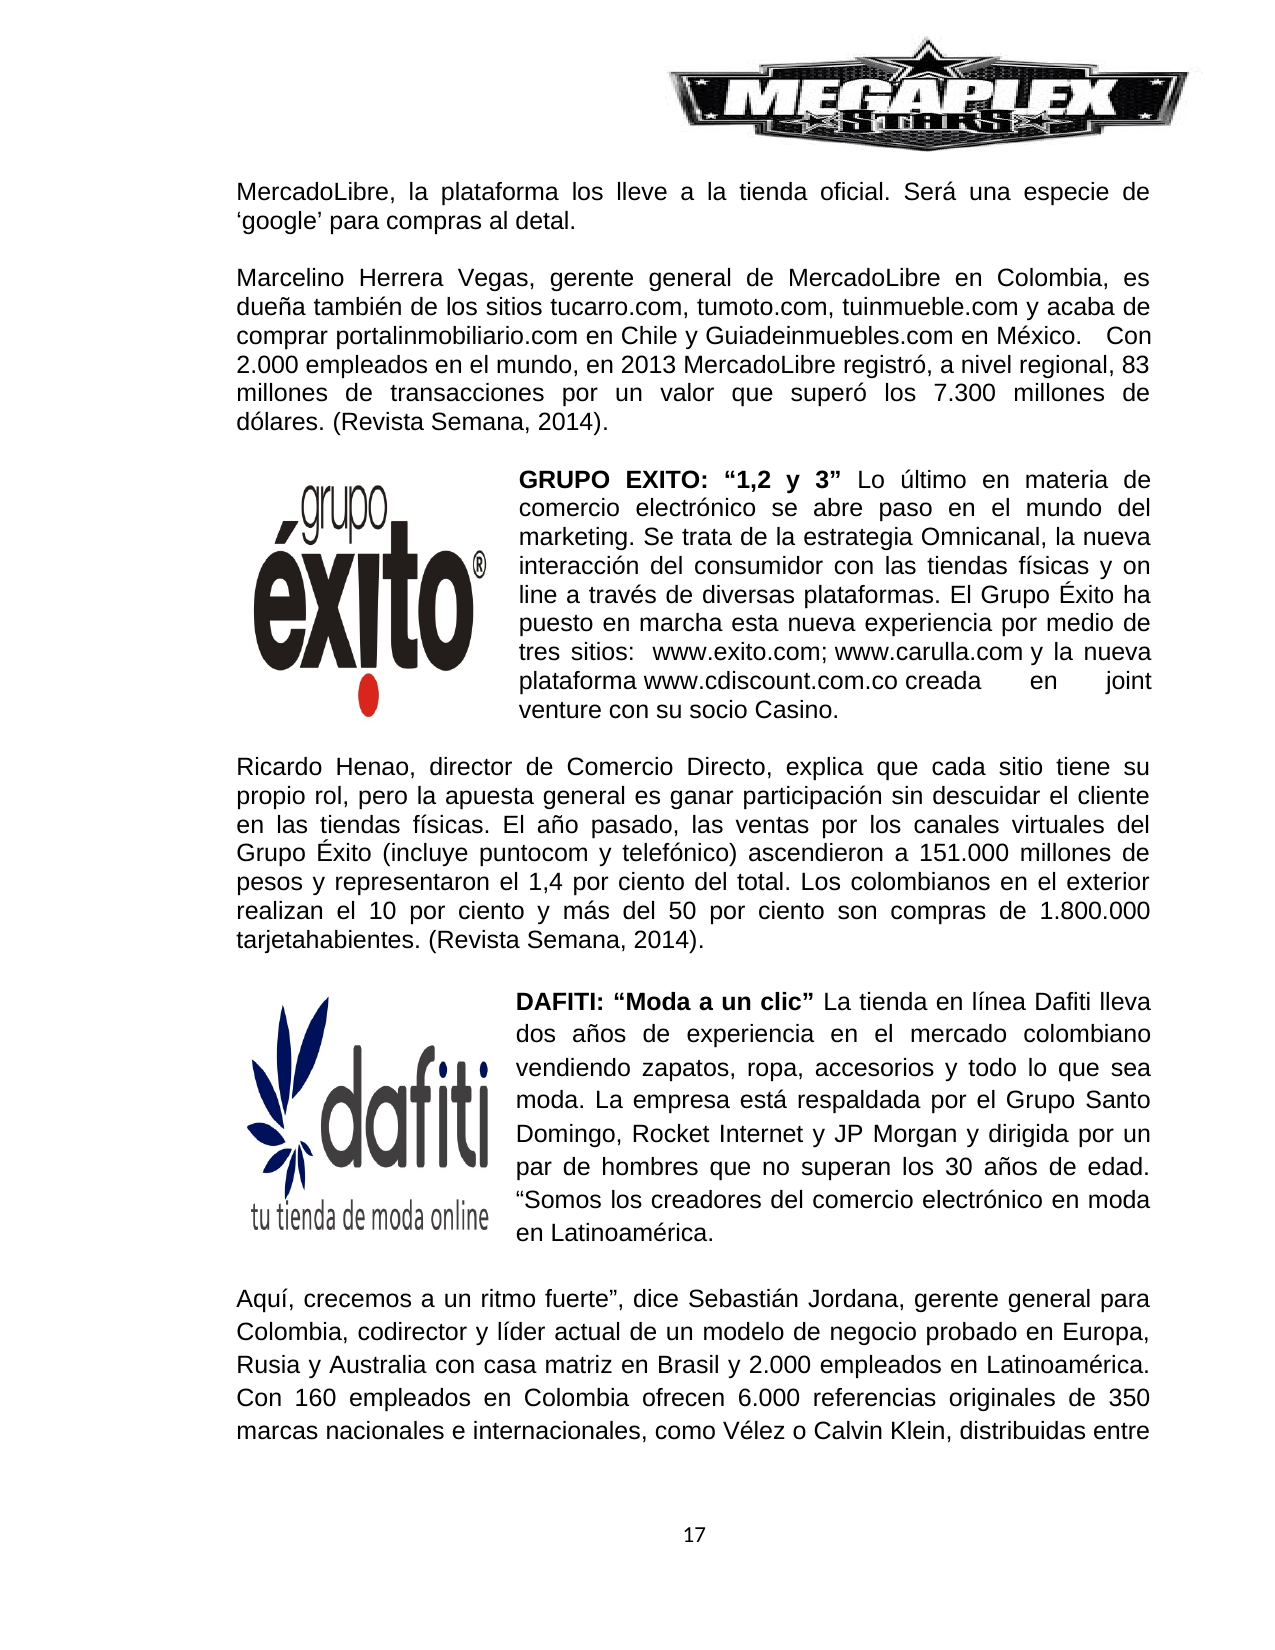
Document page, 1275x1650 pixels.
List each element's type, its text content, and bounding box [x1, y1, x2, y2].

picture [633, 26, 1259, 158]
picture [237, 464, 500, 733]
picture [237, 986, 497, 1236]
text GRUPO EXITO: “1,2 y 3” Lo último en materia de comercio electrónico se abre paso en el mundo del marketing. Se trata de la estrategia Omnicanal, la nueva interacción del consumidor con las tiendas físicas y on line a través de diversas plataformas. El Grupo Éxito ha puesto en marcha esta nueva experiencia por medio de tres sitios: www.exito.com; www.carulla.com y la nueva plataforma www.cdiscount.com.co creada en joint venture con su socio Casino. [500, 465, 1152, 723]
text Ricardo Henao, director de Comercio Directo, explica que cada sitio tiene su propio rol, pero la apuesta general es ganar participación sin descuidar el cliente en las tiendas físicas. El año pasado, las ventas por los canales virtuales del Grupo Éxito (incluye puntocom y telefónico) ascendieron a 151.000 millones de pesos y representaron el 1,4 por ciento del total. Los colombianos en el exterior realizan el 10 por ciento y más del 50 por ciento son compras de 1.800.000 tarjetahabientes. . [236, 752, 1152, 953]
text Marcelino Herrera Vegas, gerente general de MercadoLibre en Colombia, es dueña también de los sitios tucarro.com, tumoto.com, tuinmueble.com y acaba de comprar portalinmobiliario.com en Chile y Guiadeinmuebles.com en México. Con 2.000 empleados en el mundo, en 2013 MercadoLibre registró, a nivel regional, 83 millones de transacciones por un valor que superó los 7.300 millones de dólares. . [236, 235, 1152, 436]
